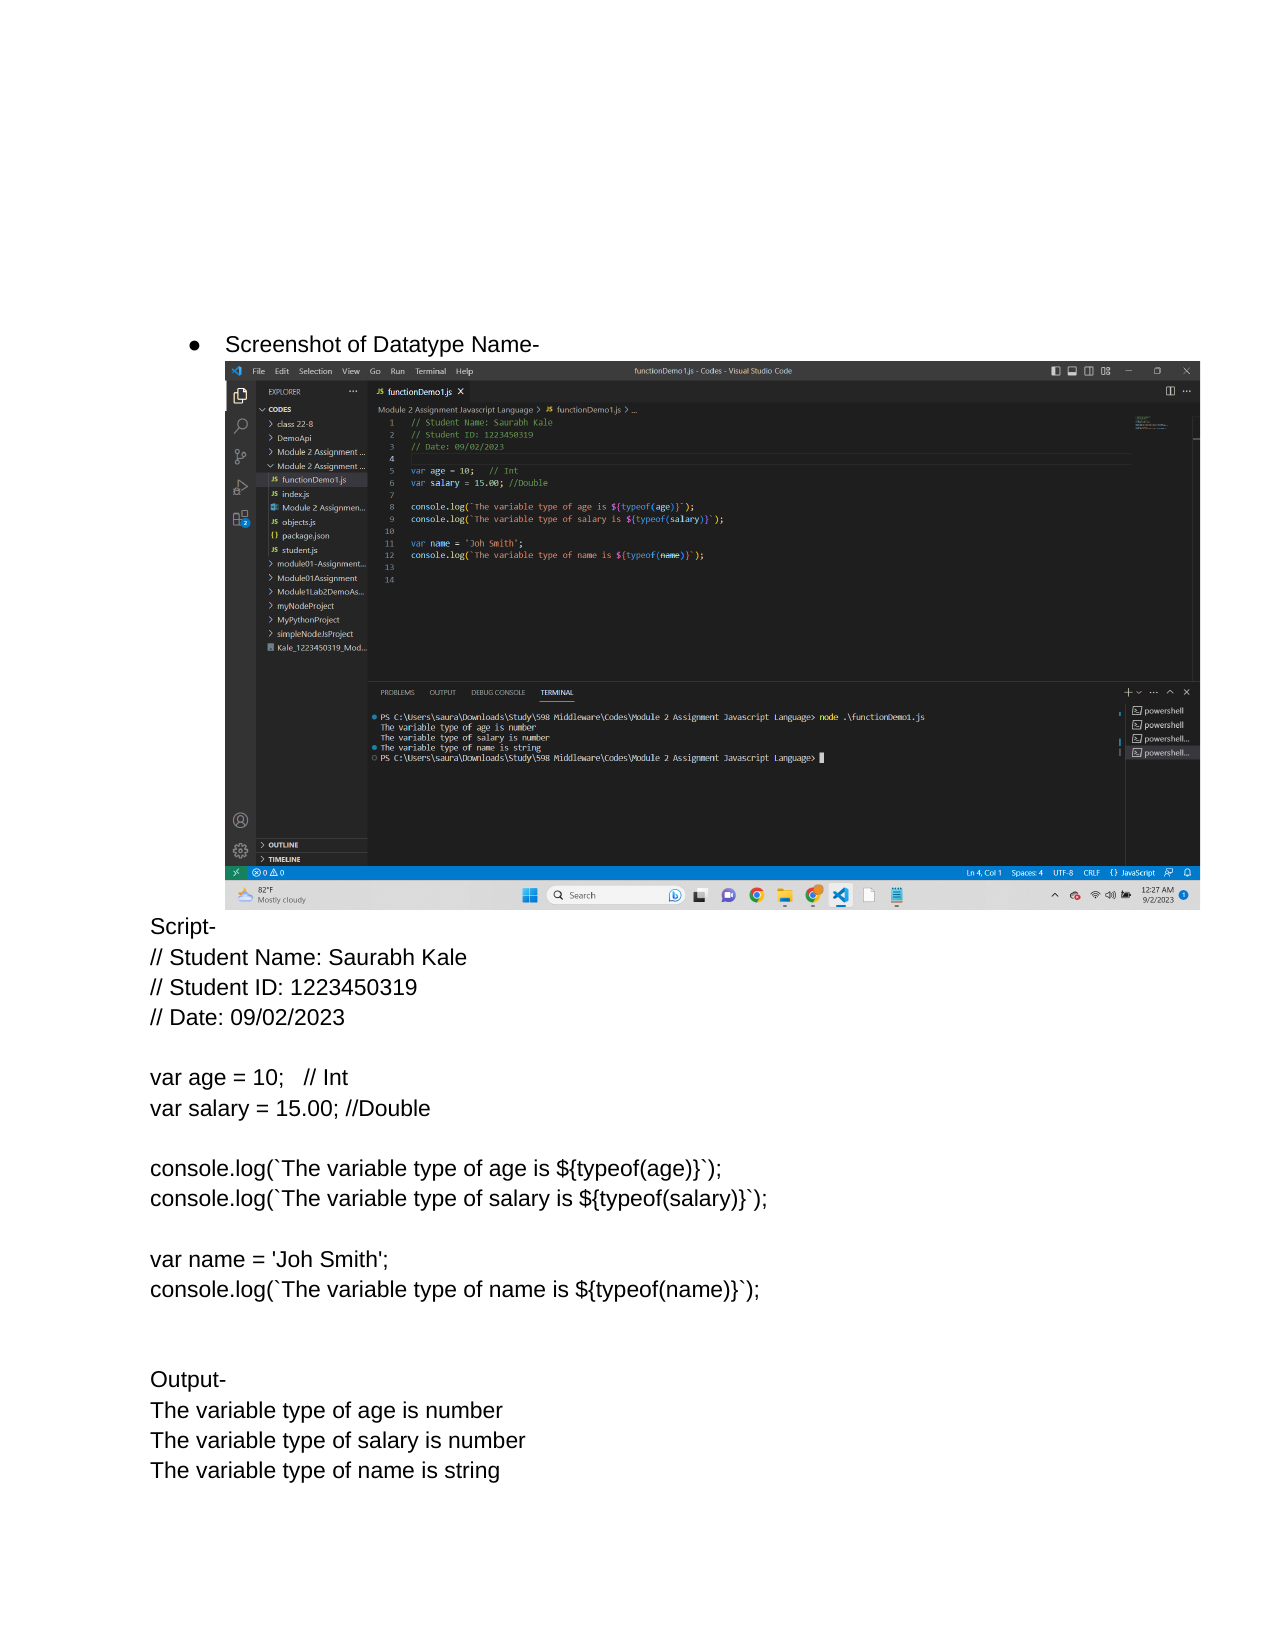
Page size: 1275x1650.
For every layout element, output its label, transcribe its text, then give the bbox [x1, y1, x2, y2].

text // Student ID: 1223450319 [150, 974, 1125, 1000]
text Script- // Student Name: Saurabh Kale [150, 913, 1125, 970]
text The variable type of name is string [150, 1457, 1125, 1483]
text The variable type of salary is number [150, 1427, 1125, 1453]
text var name = 'Joh Smith'; [150, 1246, 1125, 1272]
text console.log(`The variable type of name is ${typeof(name)}`); [150, 1276, 1125, 1302]
picture [225, 361, 1200, 910]
text console.log(`The variable type of salary is ${typeof(salary)}`); [150, 1185, 1125, 1211]
text var salary = 15.00; //Double [150, 1094, 1125, 1121]
text Output- The variable type of age is number [150, 1366, 1125, 1423]
text var age = 10; // Int [150, 1064, 1125, 1091]
text console.log(`The variable type of age is ${typeof(age)}`); [150, 1155, 1125, 1181]
text // Date: 09/02/2023 [150, 1004, 1125, 1030]
